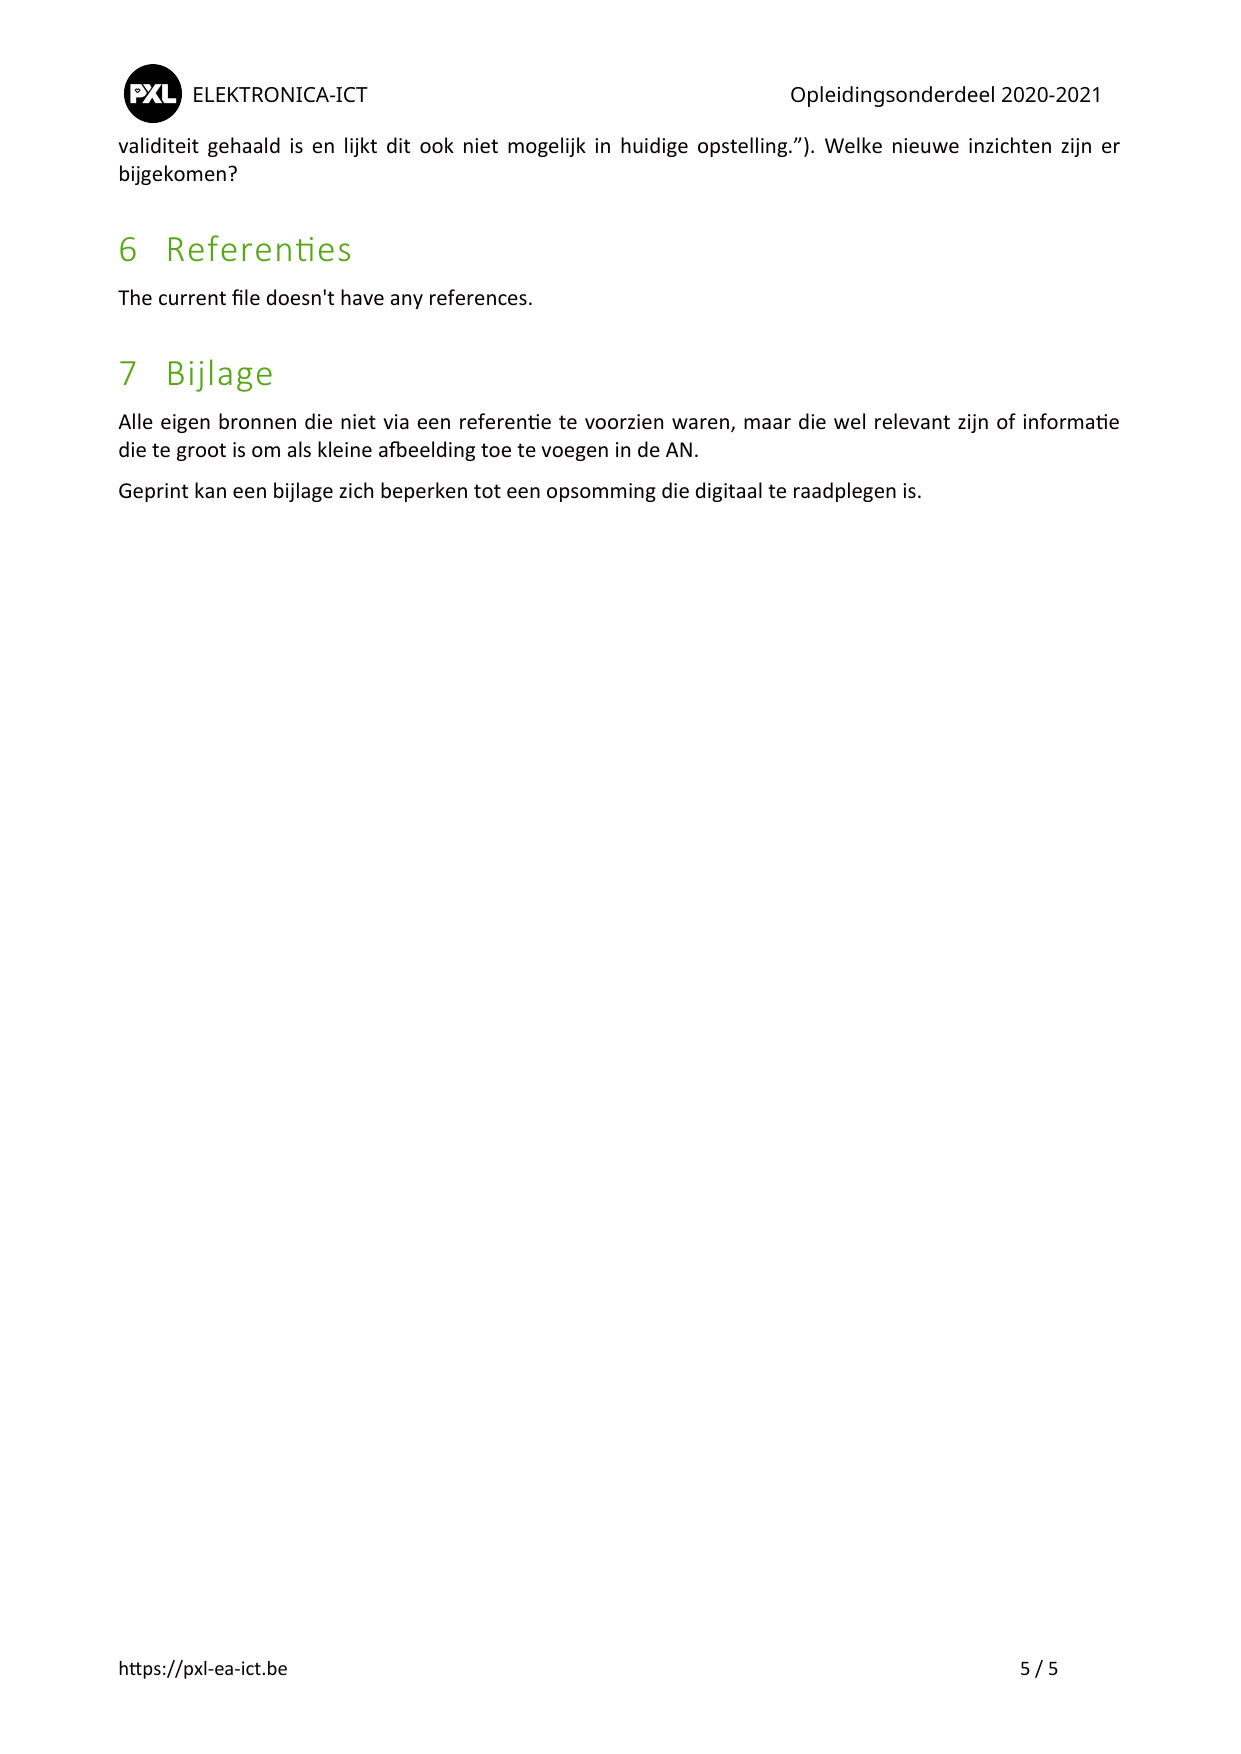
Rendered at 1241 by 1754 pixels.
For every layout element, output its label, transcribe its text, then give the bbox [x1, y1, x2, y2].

subtitle Bijlage [118, 349, 1122, 395]
text Alle eigen bronnen die niet via een referentie te voorzien waren, maar die wel relevant zijn of informatie die te groot is om als kleine afbeelding toe te voegen in de AN. [118, 407, 1122, 463]
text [118, 132, 1122, 188]
picture [118, 59, 188, 129]
subtitle Referenties [118, 225, 1122, 271]
text Geprint kan een bijlage zich beperken tot een opsomming die digitaal te raadplegen is. [118, 476, 1122, 504]
text The current file doesn't have any references. [118, 283, 1122, 311]
